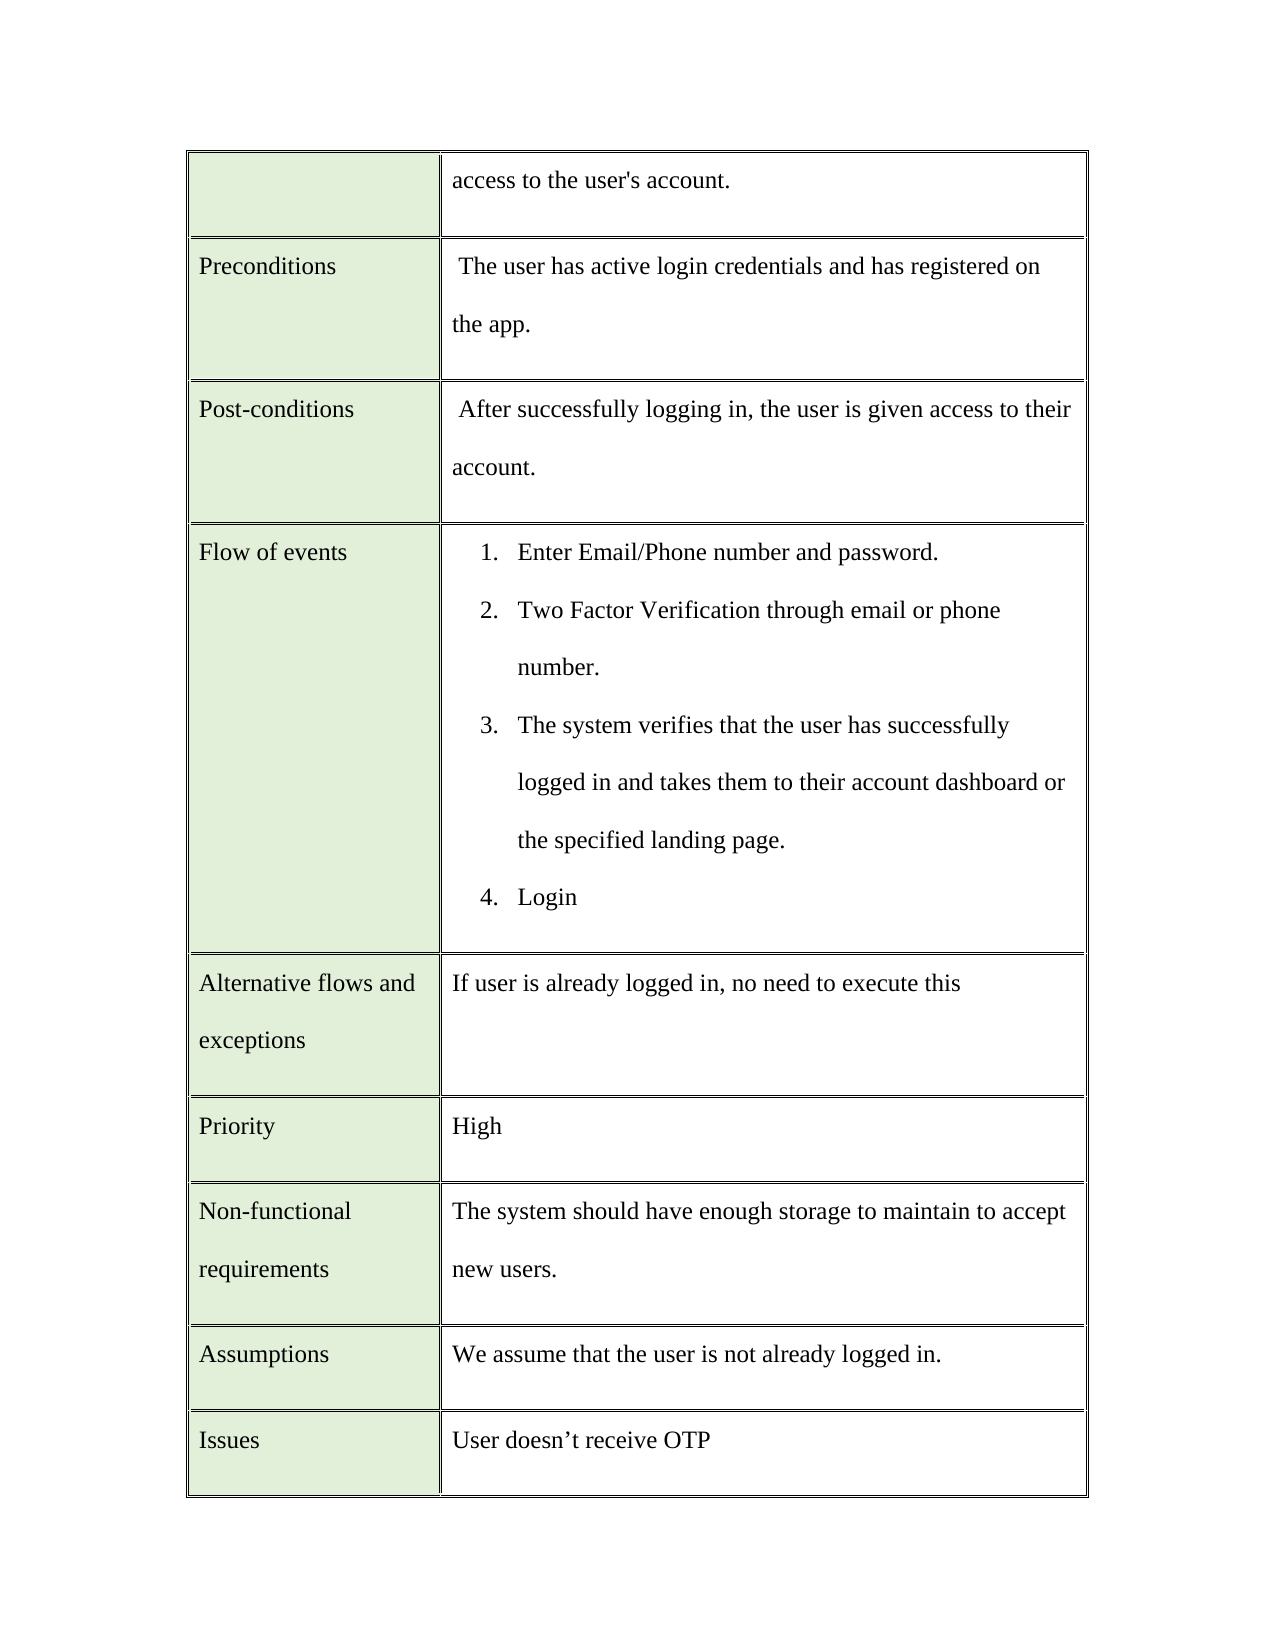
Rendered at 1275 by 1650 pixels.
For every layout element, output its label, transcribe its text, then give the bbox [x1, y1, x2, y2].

table_cell Flow of events [189, 522, 439, 952]
table_cell Post-conditions [189, 379, 439, 522]
table_cell Preconditions [189, 236, 439, 378]
table_cell Issues [188, 1409, 441, 1495]
table_cell We assume that the user is not already logged in. [442, 1324, 1086, 1409]
table_cell High [441, 1095, 1087, 1181]
table_cell The user has active login credentials and has registered on the app. [442, 236, 1086, 378]
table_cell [441, 153, 1086, 236]
table_cell If user is already logged in, no need to execute this [441, 952, 1087, 1095]
table_cell Brief description [188, 151, 441, 236]
table_cell After successfully logging in, the user is given access to their account. [442, 379, 1086, 522]
table_cell Enter Email/Phone number and password. Two Factor Verification through email or phone number. The system verifies that the user has successfully logged in and takes them to their account dashboard or the specified landing page. Login [442, 522, 1086, 952]
table_cell Alternative flows and exceptions [188, 952, 441, 1095]
table_cell Non-functional requirements [189, 1181, 439, 1324]
table_cell Assumptions [189, 1324, 439, 1409]
table_cell The system should have enough storage to maintain to accept new users. [442, 1181, 1086, 1324]
table_cell Priority [188, 1095, 441, 1181]
table_cell User doesn’t receive OTP [441, 1409, 1087, 1495]
